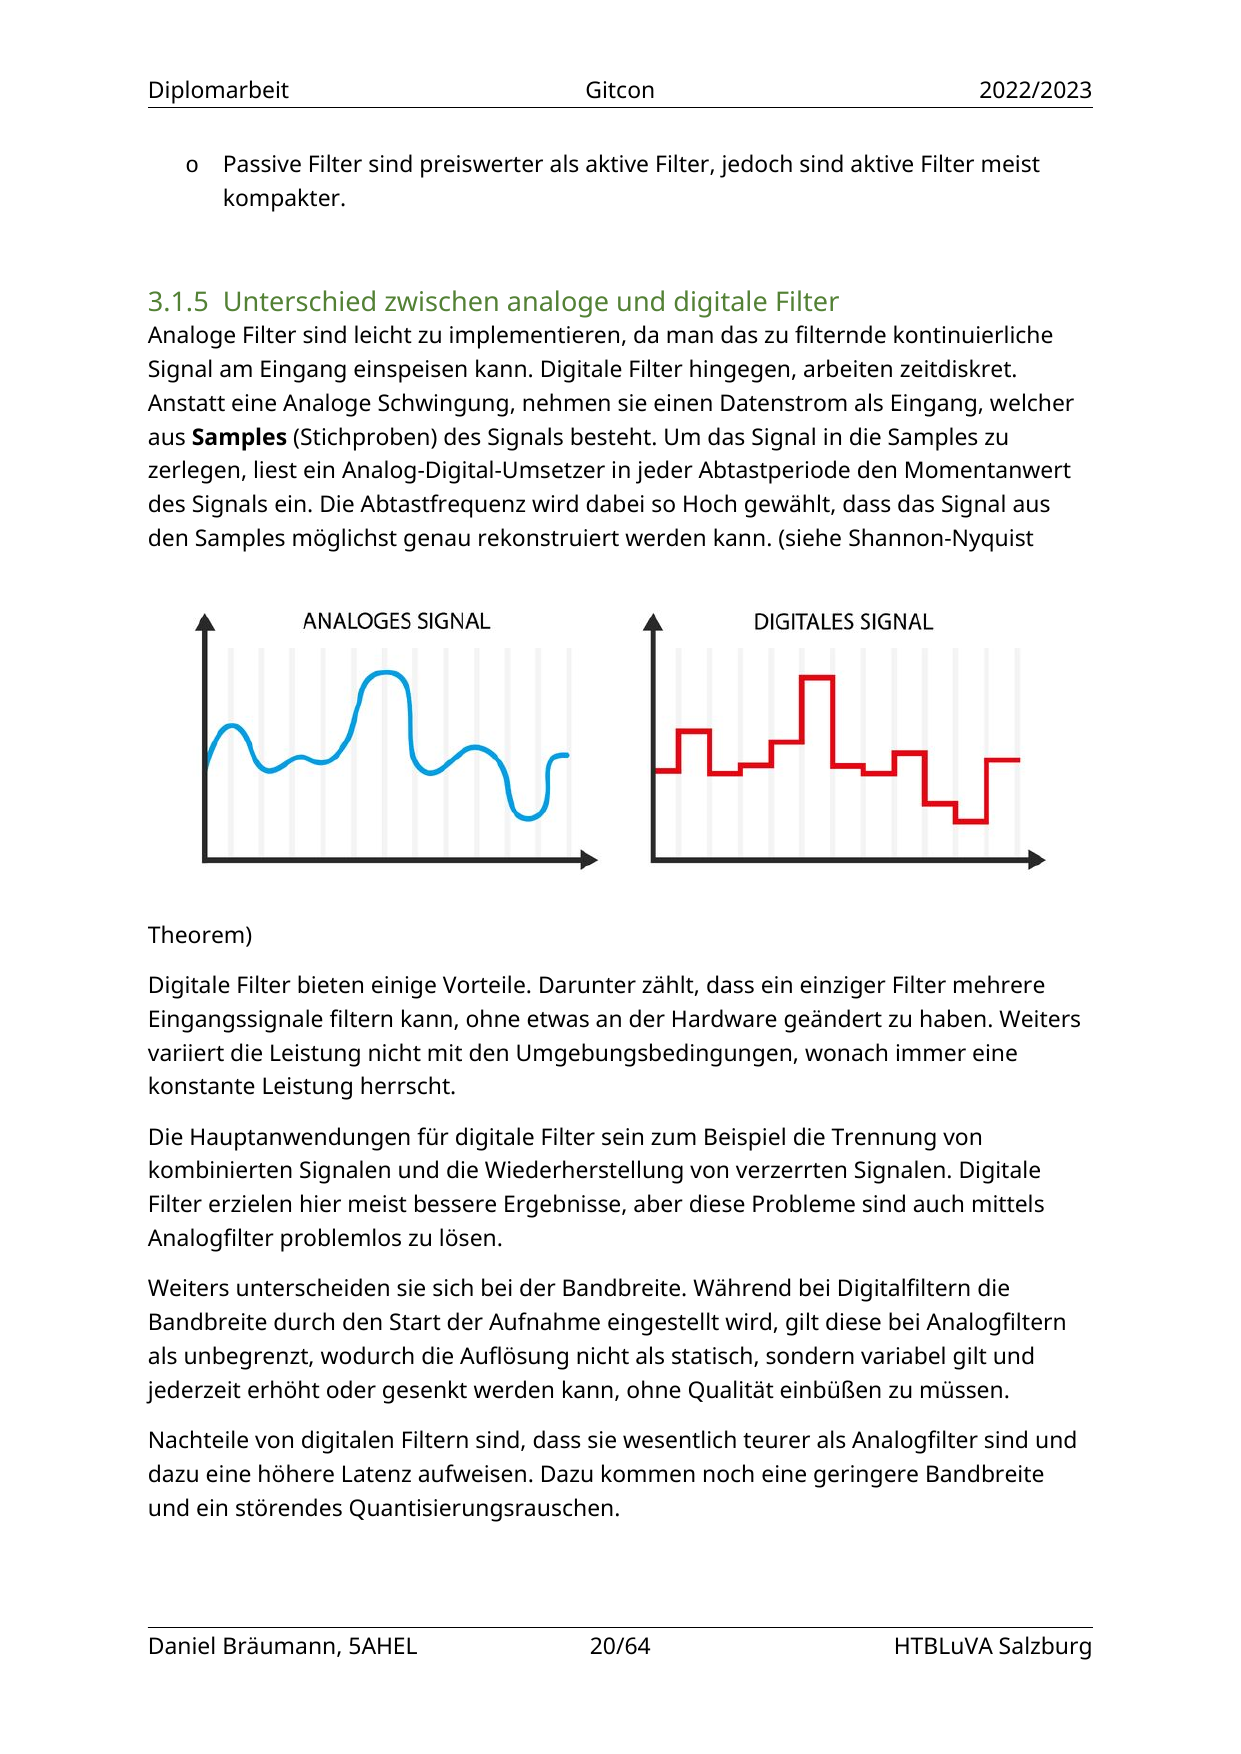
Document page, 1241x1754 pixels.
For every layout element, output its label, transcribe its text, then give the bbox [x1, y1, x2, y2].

text Die Hauptanwendungen für digitale Filter sein zum Beispiel die Trennung von kombinierten Signalen und die Wiederherstellung von verzerrten Signalen. Digitale Filter erzielen hier meist bessere Ergebnisse, aber diese Probleme sind auch mittels Analogfilter problemlos zu lösen. [148, 1121, 1093, 1253]
text Weiters unterscheiden sie sich bei der Bandbreite. Während bei Digitalfiltern die Bandbreite durch den Start der Aufnahme eingestellt wird, gilt diese bei Analogfiltern als unbegrenzt, wodurch die Auflösung nicht als statisch, sondern variabel gilt und jederzeit erhöht oder gesenkt werden kann, ohne Qualität einbüßen zu müssen. [148, 1272, 1093, 1405]
text Digitale Filter bieten einige Vorteile. Darunter zählt, dass ein einziger Filter mehrere Eingangssignale filtern kann, ohne etwas an der Hardware geändert zu haben. Weiters variiert die Leistung nicht mit den Umgebungsbedingungen, wonach immer eine konstante Leistung herrscht. [148, 969, 1093, 1101]
picture [147, 564, 1093, 919]
text Analoge Filter sind leicht zu implementieren, da man das zu filternde kontinuierliche Signal am Eingang einspeisen kann. Digitale Filter hingegen, arbeiten zeitdiskret. Anstatt eine Analoge Schwingung, nehmen sie einen Datenstrom als Eingang, welcher aus Samples (Stichproben) des Signals besteht. Um das Signal in die Samples zu zerlegen, liest ein Analog-Digital-Umsetzer in jeder Abtastperiode den Momentanwert des Signals ein. Die Abtastfrequenz wird dabei so Hoch gewählt, dass das Signal aus den Samples möglichst genau rekonstruiert werden kann. (siehe Shannon-Nyquist Theorem) [148, 319, 1093, 564]
text Nachteile von digitalen Filtern sind, dass sie wesentlich teurer als Analogfilter sind und dazu eine höhere Latenz aufweisen. Dazu kommen noch eine geringere Bandbreite und ein störendes Quantisierungsrauschen. [148, 1424, 1093, 1523]
list Passive Filter sind preiswerter als aktive Filter, jedoch sind aktive Filter meist kompakter. [185, 148, 1093, 213]
subtitle Unterschied zwischen analoge und digitale Filter [148, 282, 1093, 319]
